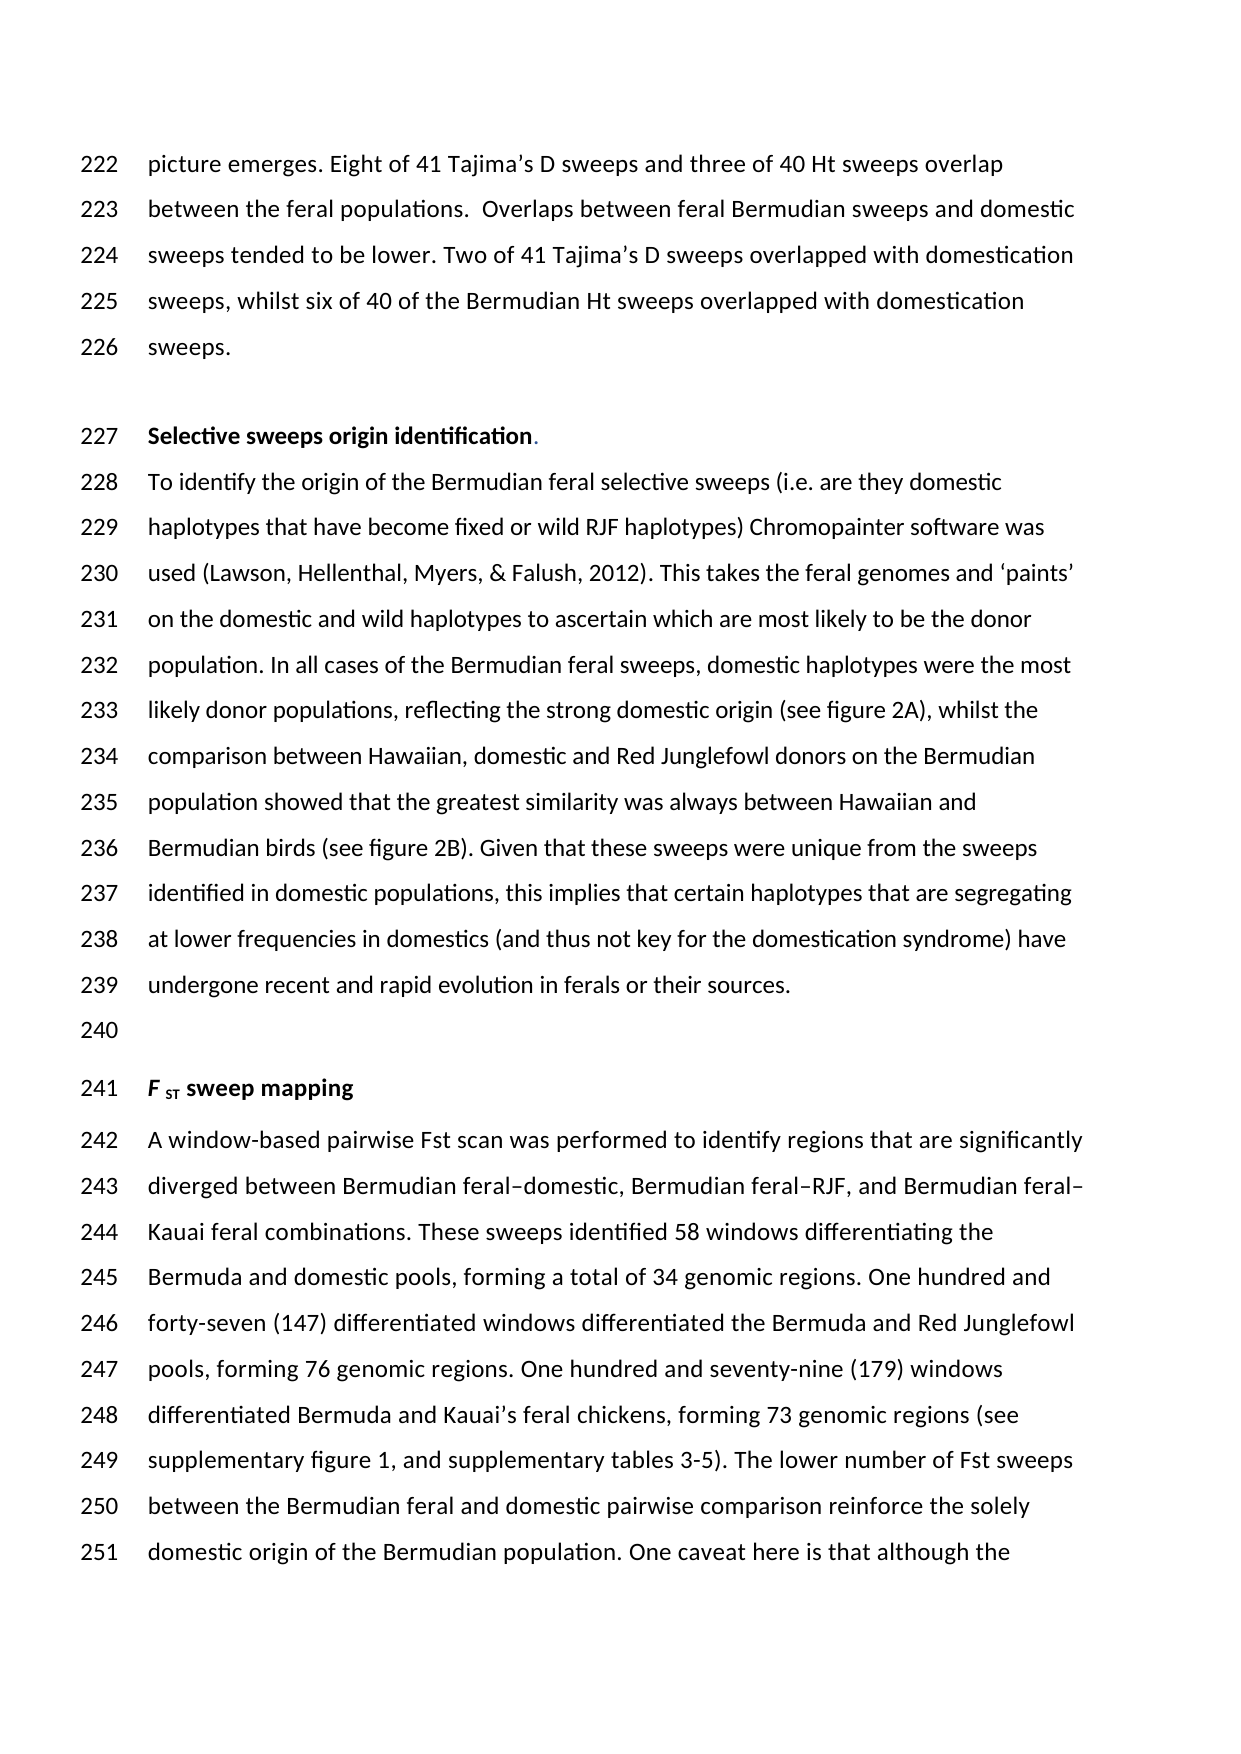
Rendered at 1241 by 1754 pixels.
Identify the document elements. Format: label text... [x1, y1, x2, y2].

text F ST sweep mapping [148, 1072, 1092, 1103]
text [148, 1124, 1092, 1566]
subtitle Selective sweeps origin identification. [148, 420, 1092, 451]
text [148, 148, 1092, 361]
text To identify the origin of the Bermudian feral selective sweeps (i.e. are they domestic haplotypes that have become fixed or wild RJF haplotypes) Chromopainter software was used (Lawson, Hellenthal, Myers, & Falush, 2012). This takes the feral genomes and ‘paints’ on the domestic and wild haplotypes to ascertain which are most likely to be the donor population. In all cases of the Bermudian feral sweeps, domestic haplotypes were the most likely donor populations, reflecting the strong domestic origin (see figure 2A), whilst the comparison between Hawaiian, domestic and Red Junglefowl donors on the Bermudian population showed that the greatest similarity was always between Hawaiian and Bermudian birds (see figure 2B). Given that these sweeps were unique from the sweeps identified in domestic populations, this implies that certain haplotypes that are segregating at lower frequencies in domestics (and thus not key for the domestication syndrome) have undergone recent and rapid evolution in ferals or their sources. [148, 466, 1092, 999]
